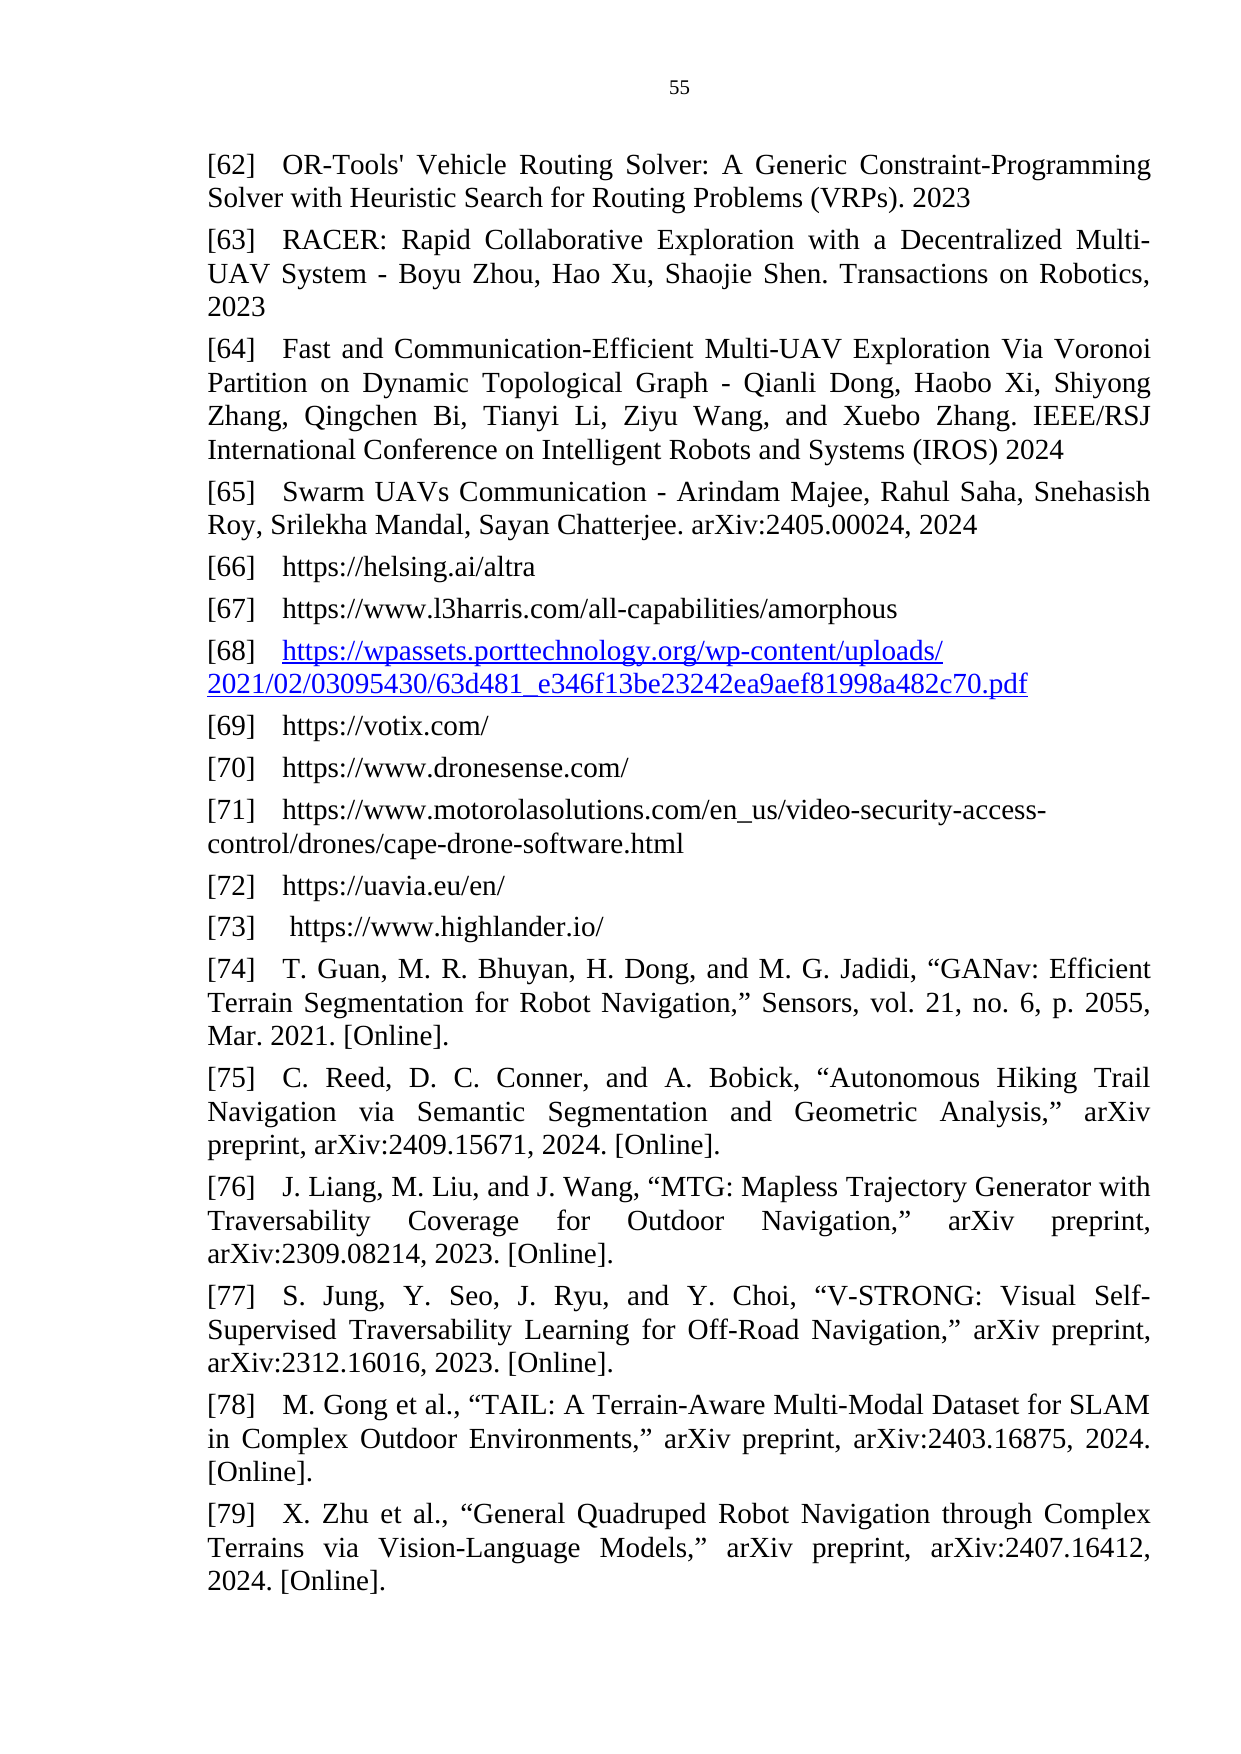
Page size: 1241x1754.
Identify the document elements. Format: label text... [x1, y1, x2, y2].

list S. Jung, Y. Seo, J. Ryu, and Y. Choi, “V-STRONG: Visual Self-Supervised Traversability Learning for Off-Road Navigation,” arXiv preprint, arXiv:2312.16016, 2023. [Online]. [207, 1278, 1152, 1379]
list OR-Tools' Vehicle Routing Solver: A Generic Constraint-Programming Solver with Heuristic Search for Routing Problems (VRPs). 2023 [207, 147, 1152, 214]
list https://helsing.ai/altra [207, 549, 1152, 583]
list https://www.l3harris.com/all-capabilities/amorphous [207, 591, 1152, 625]
list https://uavia.eu/en/ [207, 868, 1152, 901]
list https://votix.com/ [207, 708, 1152, 742]
list C. Reed, D. C. Conner, and A. Bobick, “Autonomous Hiking Trail Navigation via Semantic Segmentation and Geometric Analysis,” arXiv preprint, arXiv:2409.15671, 2024. [Online]. [207, 1060, 1152, 1161]
list RACER: Rapid Collaborative Exploration with a Decentralized Multi-UAV System - Boyu Zhou, Hao Xu, Shaojie Shen. Transactions on Robotics, 2023 [207, 222, 1152, 323]
list https://www.motorolasolutions.com/en_us/video-security-access-control/drones/cape-drone-software.html [207, 792, 1152, 859]
list https://wpassets.porttechnology.org/wp-content/uploads/2021/02/03095430/63d481_e346f13be23242ea9aef81998a482c70.pdf [207, 633, 1152, 700]
list M. Gong et al., “TAIL: A Terrain-Aware Multi-Modal Dataset for SLAM in Complex Outdoor Environments,” arXiv preprint, arXiv:2403.16875, 2024. [Online]. [207, 1387, 1152, 1488]
list T. Guan, M. R. Bhuyan, H. Dong, and M. G. Jadidi, “GANav: Efficient Terrain Segmentation for Robot Navigation,” Sensors, vol. 21, no. 6, p. 2055, Mar. 2021. [Online]. [207, 951, 1152, 1052]
list Swarm UAVs Communication - Arindam Majee, Rahul Saha, Snehasish Roy, Srilekha Mandal, Sayan Chatterjee. arXiv:2405.00024, 2024 [207, 474, 1152, 541]
list J. Liang, M. Liu, and J. Wang, “MTG: Mapless Trajectory Generator with Traversability Coverage for Outdoor Navigation,” arXiv preprint, arXiv:2309.08214, 2023. [Online]. [207, 1169, 1152, 1270]
list https://www.dronesense.com/ [207, 750, 1152, 784]
list Fast and Communication-Efficient Multi-UAV Exploration Via Voronoi Partition on Dynamic Topological Graph - Qianli Dong, Haobo Xi, Shiyong Zhang, Qingchen Bi, Tianyi Li, Ziyu Wang, and Xuebo Zhang. IEEE/RSJ International Conference on Intelligent Robots and Systems (IROS) 2024 [207, 331, 1152, 466]
list X. Zhu et al., “General Quadruped Robot Navigation through Complex Terrains via Vision-Language Models,” arXiv preprint, arXiv:2407.16412, 2024. [Online]. [207, 1496, 1152, 1597]
list https://www.highlander.io/ [207, 909, 1152, 943]
